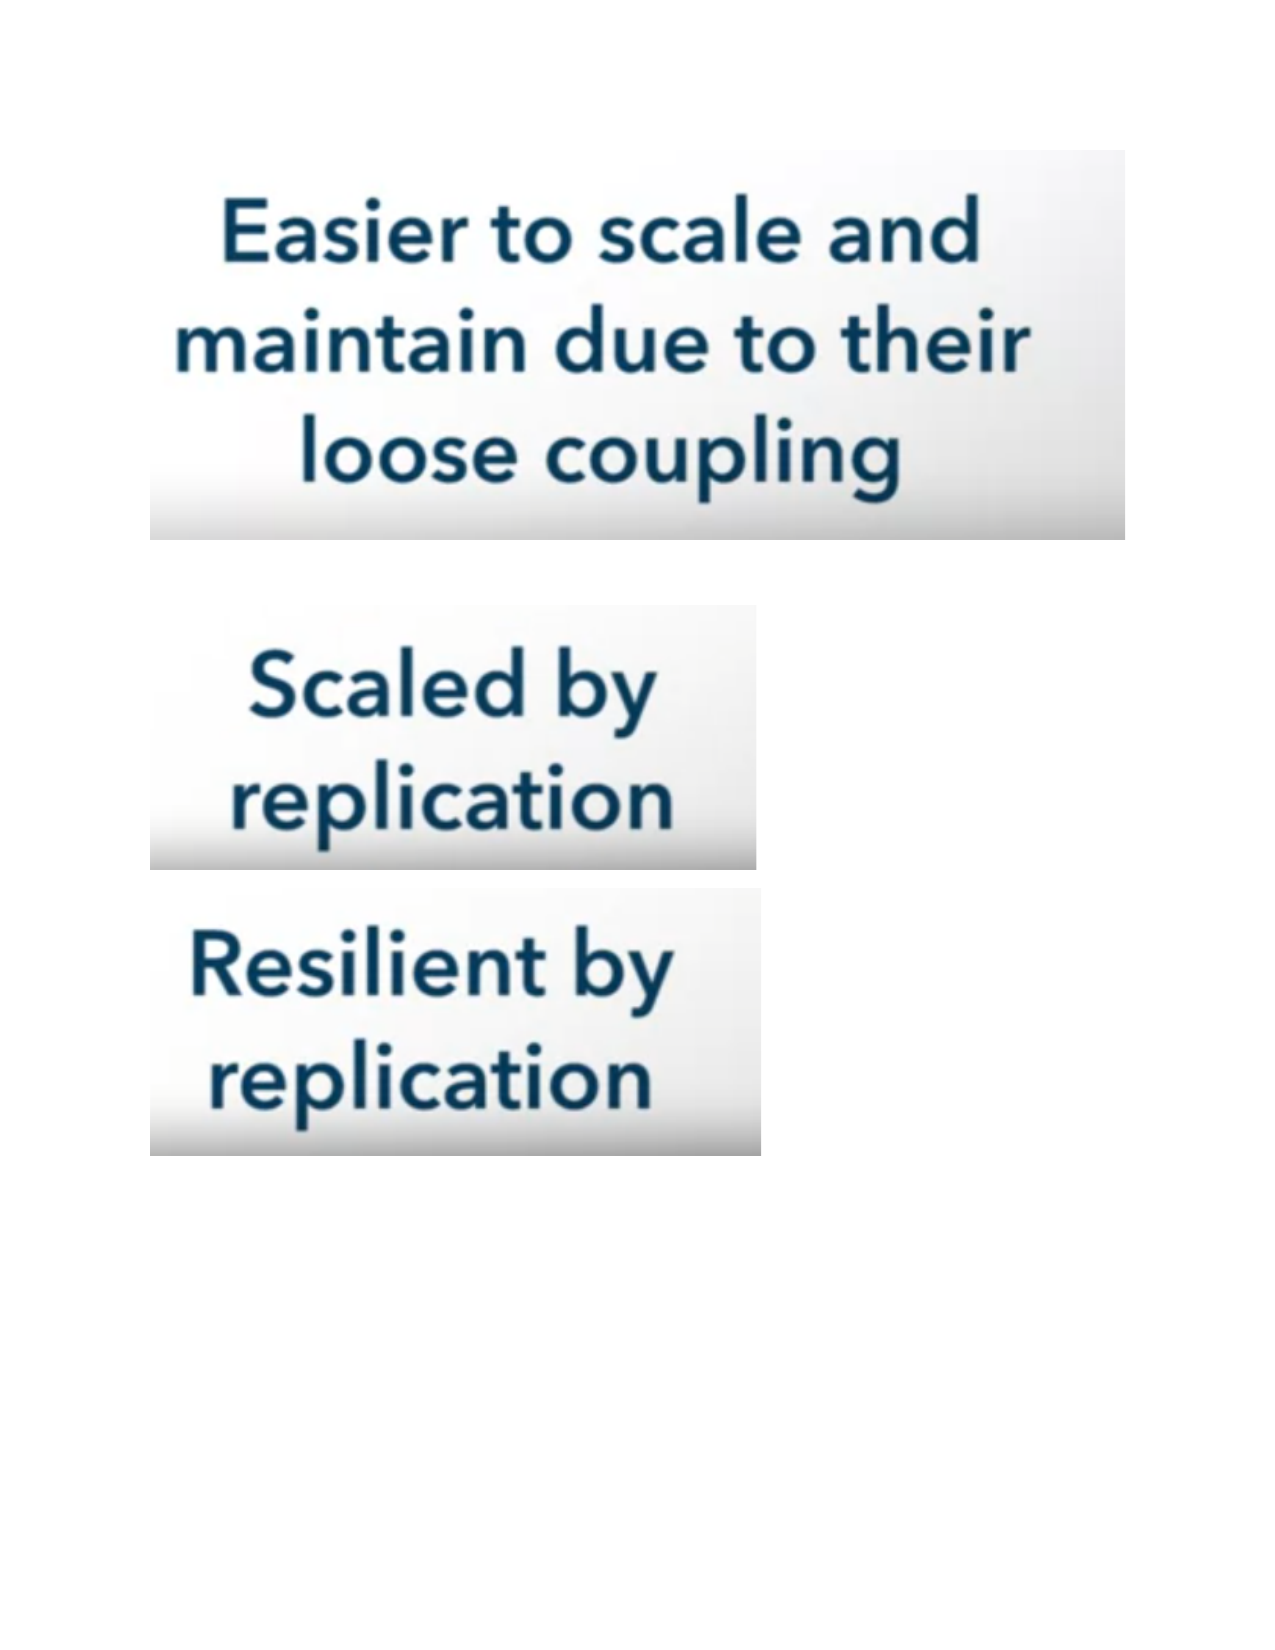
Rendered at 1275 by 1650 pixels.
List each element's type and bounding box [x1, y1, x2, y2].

picture [150, 150, 1125, 540]
picture [150, 888, 762, 1156]
picture [150, 605, 757, 870]
